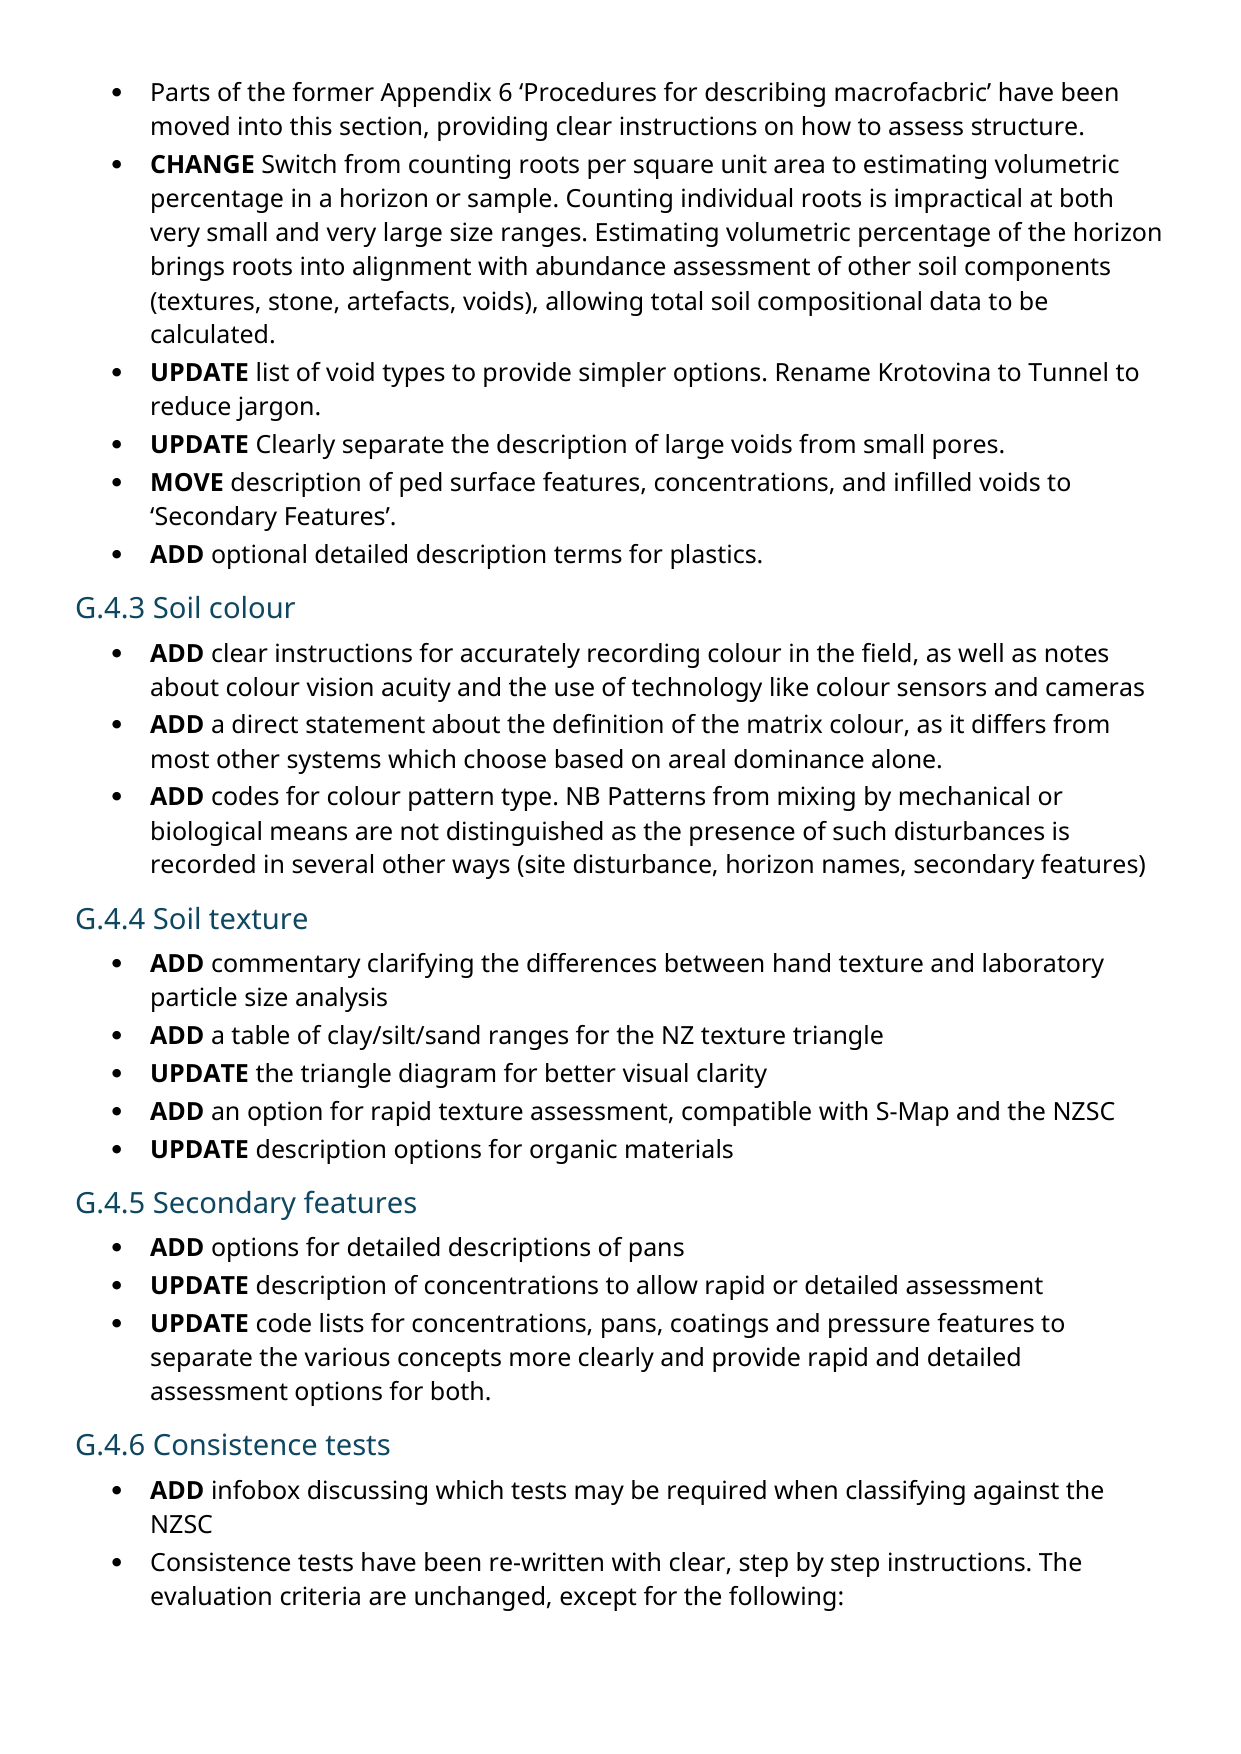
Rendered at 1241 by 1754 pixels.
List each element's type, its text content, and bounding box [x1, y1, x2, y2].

subtitle G.4.6 Consistence tests [75, 1424, 1165, 1464]
list UPDATE the triangle diagram for better visual clarity [112, 1056, 1165, 1090]
list ADD a table of clay/silt/sand ranges for the NZ texture triangle [112, 1018, 1165, 1052]
list ADD codes for colour pattern type. NB Patterns from mixing by mechanical or biological means are not distinguished as the presence of such disturbances is recorded in several other ways (site disturbance, horizon names, secondary features) [112, 779, 1165, 881]
list UPDATE description of concentrations to allow rapid or detailed assessment [112, 1268, 1165, 1302]
subtitle G.4.3 Soil colour [75, 587, 1165, 627]
list ADD options for detailed descriptions of pans [112, 1230, 1165, 1264]
list ADD an option for rapid texture assessment, compatible with S-Map and the NZSC [112, 1093, 1165, 1127]
list ADD infobox discussing which tests may be required when classifying against the NZSC [112, 1472, 1165, 1541]
list ADD commentary clarifying the differences between hand texture and laboratory particle size analysis [112, 946, 1165, 1014]
list UPDATE list of void types to provide simpler options. Rename Krotovina to Tunnel to reduce jargon. [112, 355, 1165, 423]
list UPDATE code lists for concentrations, pans, coatings and pressure features to separate the various concepts more clearly and provide rapid and detailed assessment options for both. [112, 1306, 1165, 1408]
list CHANGE Switch from counting roots per square unit area to estimating volumetric percentage in a horizon or sample. Counting individual roots is impractical at both very small and very large size ranges. Estimating volumetric percentage of the horizon brings roots into alignment with abundance assessment of other soil components (textures, stone, artefacts, voids), allowing total soil compositional data to be calculated. [112, 147, 1165, 351]
list ADD a direct statement about the definition of the matrix colour, as it differs from most other systems which choose based on areal dominance alone. [112, 707, 1165, 775]
list ADD clear instructions for accurately recording colour in the field, as well as notes about colour vision acuity and the use of technology like colour sensors and cameras [112, 635, 1165, 703]
subtitle G.4.4 Soil texture [75, 898, 1165, 938]
list UPDATE description options for organic materials [112, 1131, 1165, 1165]
list ADD optional detailed description terms for plastics. [112, 537, 1165, 571]
list MOVE description of ped surface features, concentrations, and infilled voids to ‘Secondary Features’. [112, 465, 1165, 533]
list Parts of the former Appendix 6 ‘Procedures for describing macrofacbric’ have been moved into this section, providing clear instructions on how to assess structure. [112, 75, 1165, 143]
subtitle G.4.5 Secondary features [75, 1182, 1165, 1222]
list UPDATE Clearly separate the description of large voids from small pores. [112, 427, 1165, 461]
list Consistence tests have been re-written with clear, step by step instructions. The evaluation criteria are unchanged, except for the following: [112, 1544, 1165, 1612]
